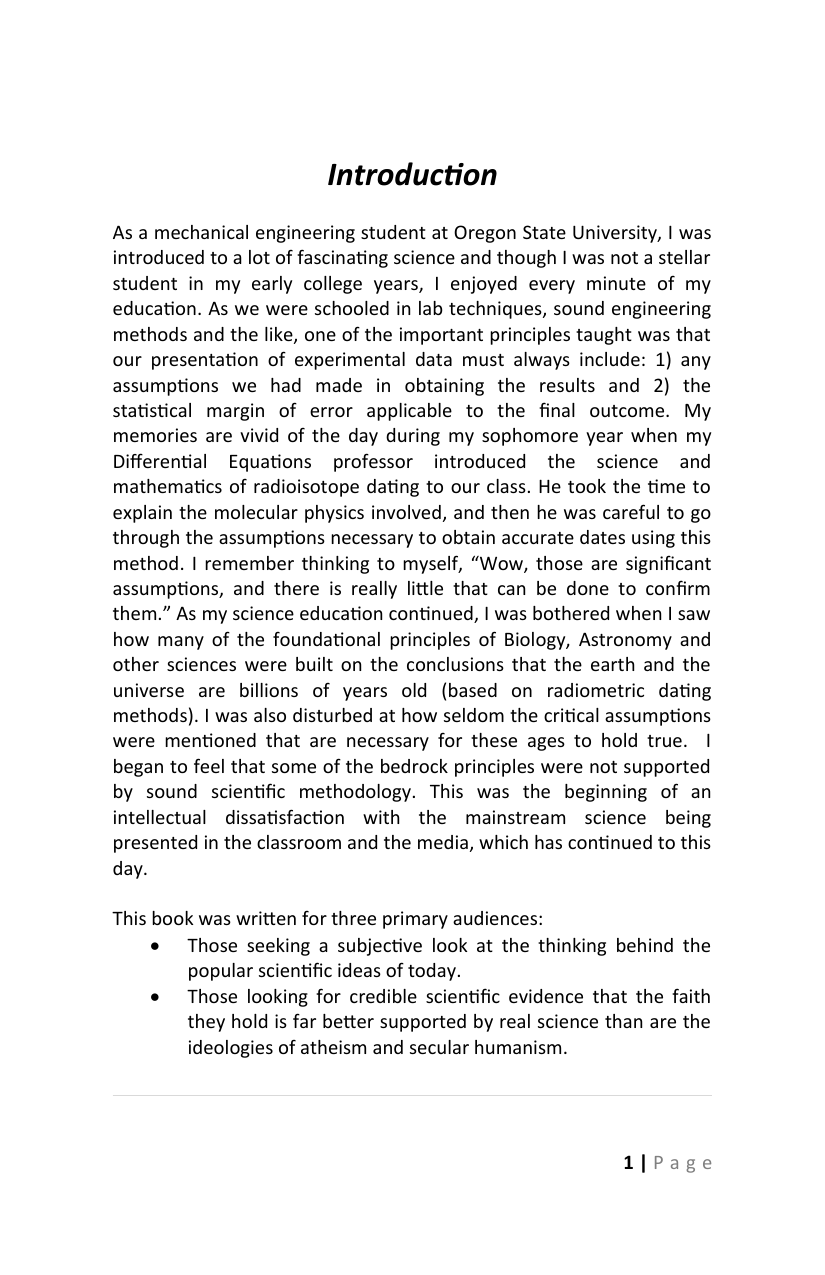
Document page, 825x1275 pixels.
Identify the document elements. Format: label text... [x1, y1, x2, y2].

list Those seeking a subjective look at the thinking behind the popular scientific ideas of today. [150, 931, 712, 983]
text As a mechanical engineering student at Oregon State University, I was introduced to a lot of fascinating science and though I was not a stellar student in my early college years, I enjoyed every minute of my education. As we were schooled in lab techniques, sound engineering methods and the like, one of the important principles taught was that our presentation of experimental data must always include: 1) any assumptions we had made in obtaining the results and 2) the statistical margin of error applicable to the final outcome. My memories are vivid of the day during my sophomore year when my Differential Equations professor introduced the science and mathematics of radioisotope dating to our class. He took the time to explain the molecular physics involved, and then he was careful to go through the assumptions necessary to obtain accurate dates using this method. I remember thinking to myself, “Wow, those are significant assumptions, and there is really little that can be done to confirm them.” As my science education continued, I was bothered when I saw how many of the foundational principles of Biology, Astronomy and other sciences were built on the conclusions that the earth and the universe are billions of years old (based on radiometric dating methods). I was also disturbed at how seldom the critical assumptions were mentioned that are necessary for these ages to hold true. I began to feel that some of the bedrock principles were not supported by sound scientific methodology. This was the beginning of an intellectual dissatisfaction with the mainstream science being presented in the classroom and the media, which has continued to this day. [112, 219, 712, 880]
list Those looking for credible scientific evidence that the faith they hold is far better supported by real science than are the ideologies of atheism and secular humanism. [150, 983, 712, 1059]
subtitle Introduction [112, 153, 712, 194]
text This book was written for three primary audiences: [112, 906, 712, 931]
